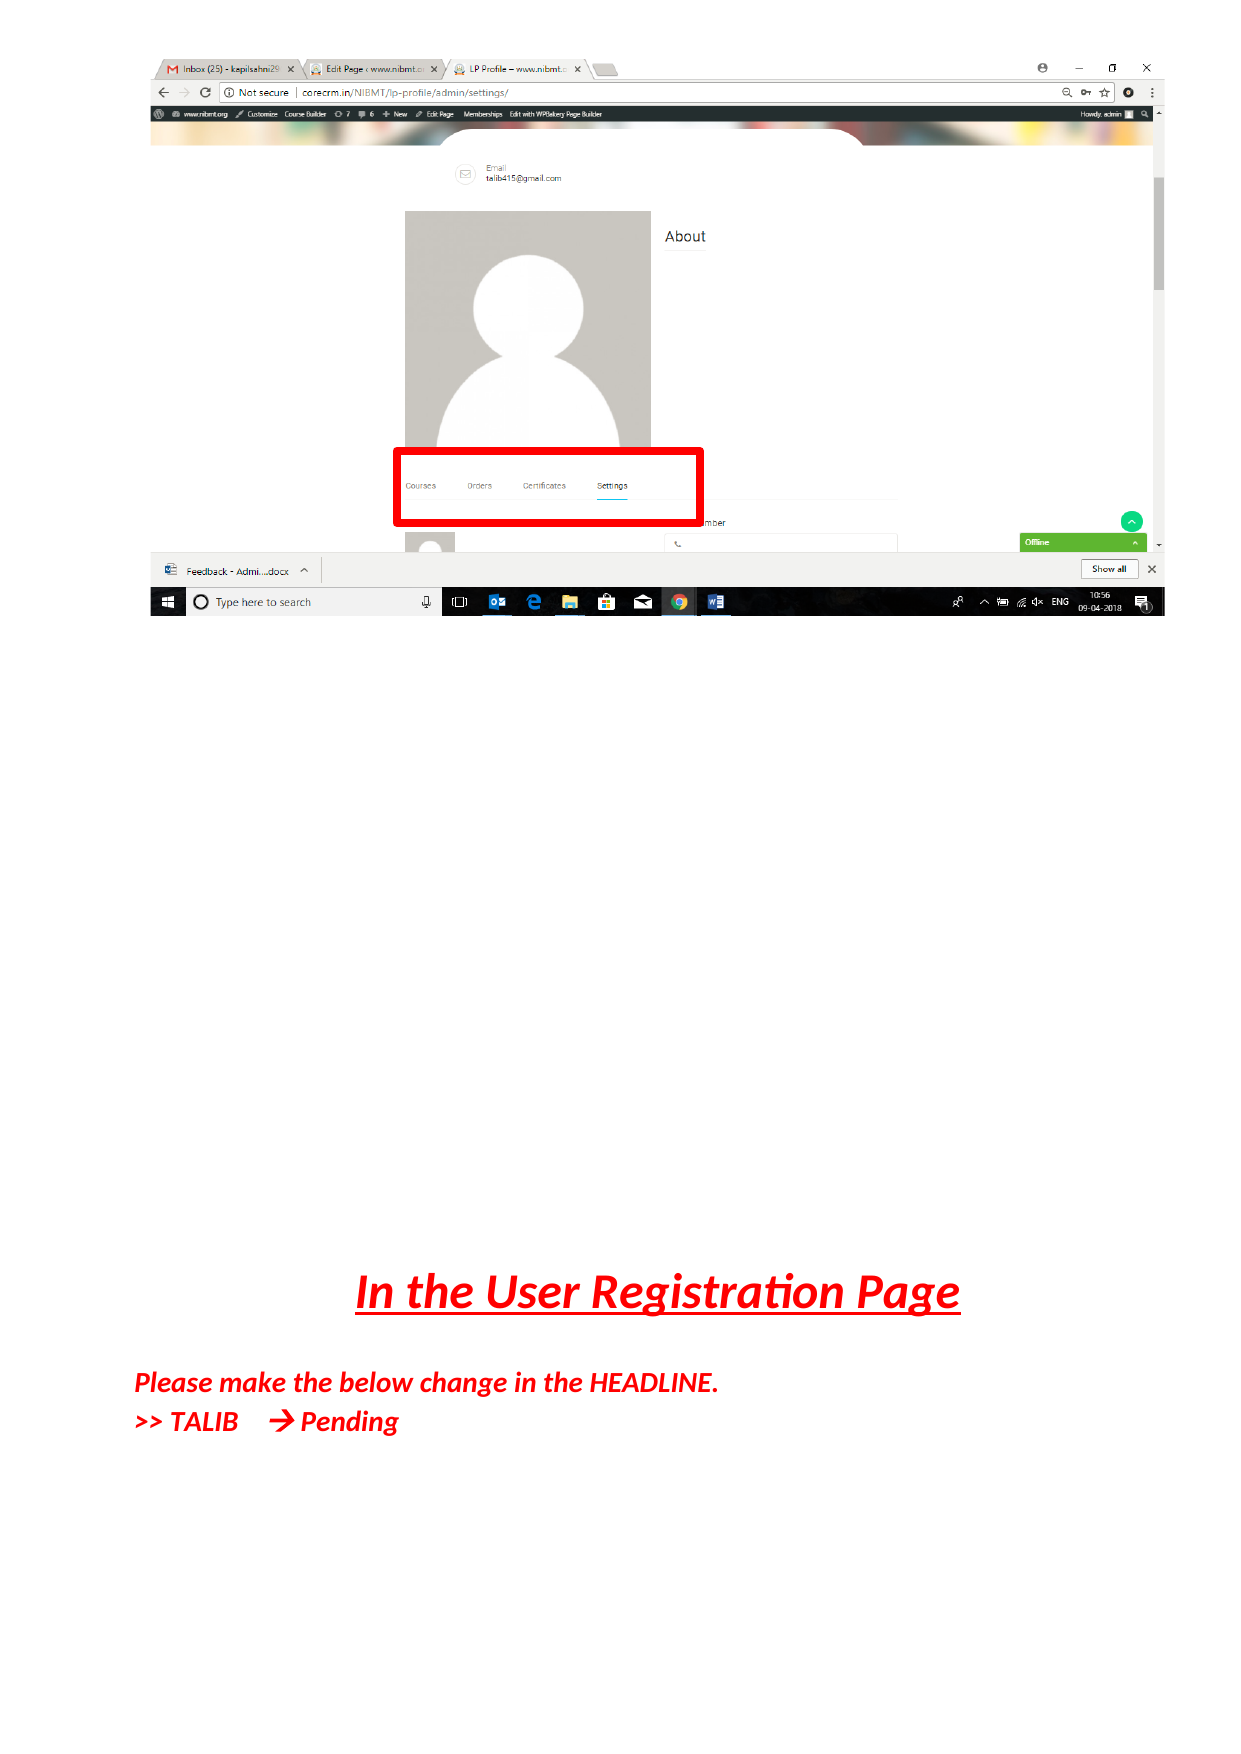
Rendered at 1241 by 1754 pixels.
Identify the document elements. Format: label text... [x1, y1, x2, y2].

list In the User Registration Page [134, 1260, 1181, 1321]
list Please make the below change in the HEADLINE. [134, 1364, 1181, 1400]
picture [150, 59, 1165, 616]
list >> TALIB Pending [134, 1403, 1181, 1438]
